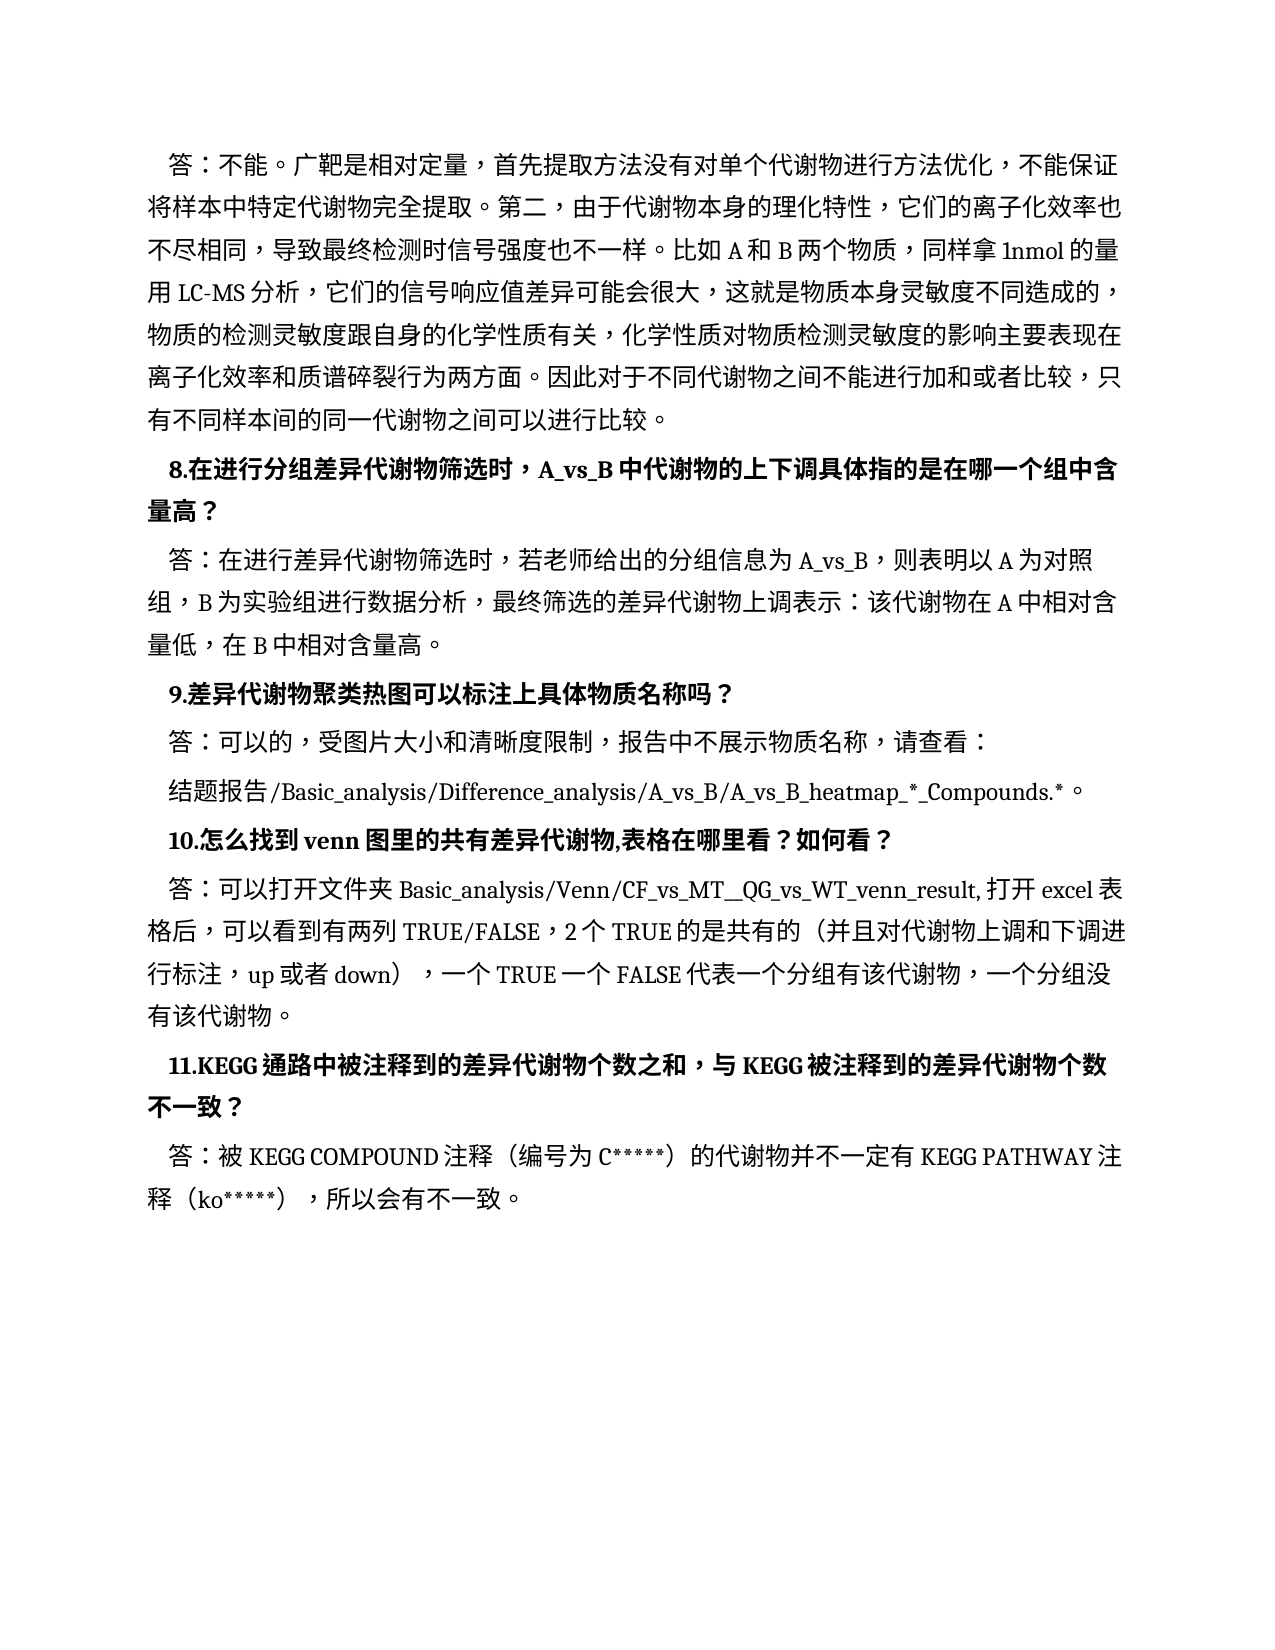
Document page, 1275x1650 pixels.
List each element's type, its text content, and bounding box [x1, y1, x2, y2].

text 结题报告/Basic_analysis/Difference_analysis/A_vs_B/A_vs_B_heatmap_*_Compounds.*。 [148, 774, 1127, 808]
text 答：被KEGG COMPOUND注释（编号为C*****）的代谢物并不一定有KEGG PATHWAY注释（ko*****），所以会有不一致。 [148, 1139, 1127, 1215]
text 9.差异代谢物聚类热图可以标注上具体物质名称吗？ [148, 676, 1127, 710]
text 答：在进行差异代谢物筛选时，若老师给出的分组信息为A_vs_B，则表明以A为对照组，B为实验组进行数据分析，最终筛选的差异代谢物上调表示：该代谢物在A中相对含量低，在B中相对含量高。 [148, 543, 1127, 662]
text 答：可以打开文件夹Basic_analysis/Venn/CF_vs_MT__QG_vs_WT_venn_result, 打开excel表格后，可以看到有两列TRUE/FALSE，2个TRUE的是共有的（并且对代谢物上调和下调进行标注，up或者down），一个TRUE一个FALSE代表一个分组有该代谢物，一个分组没有该代谢物。 [148, 871, 1127, 1033]
text 11.KEGG通路中被注释到的差异代谢物个数之和，与KEGG被注释到的差异代谢物个数不一致？ [148, 1048, 1127, 1124]
text 答：可以的，受图片大小和清晰度限制，报告中不展示物质名称，请查看： [148, 725, 1127, 759]
text 10.怎么找到venn图里的共有差异代谢物,表格在哪里看？如何看？ [148, 823, 1127, 857]
text 8.在进行分组差异代谢物筛选时，A_vs_B中代谢物的上下调具体指的是在哪一个组中含量高？ [148, 451, 1127, 528]
text 答：不能。广靶是相对定量，首先提取方法没有对单个代谢物进行方法优化，不能保证将样本中特定代谢物完全提取。第二，由于代谢物本身的理化特性，它们的离子化效率也不尽相同，导致最终检测时信号强度也不一样。比如A和B两个物质，同样拿1nmol的量用LC-MS分析，它们的信号响应值差异可能会很大，这就是物质本身灵敏度不同造成的，物质的检测灵敏度跟自身的化学性质有关，化学性质对物质检测灵敏度的影响主要表现在离子化效率和质谱碎裂行为两方面。因此对于不同代谢物之间不能进行加和或者比较，只有不同样本间的同一代谢物之间可以进行比较。 [148, 148, 1127, 437]
